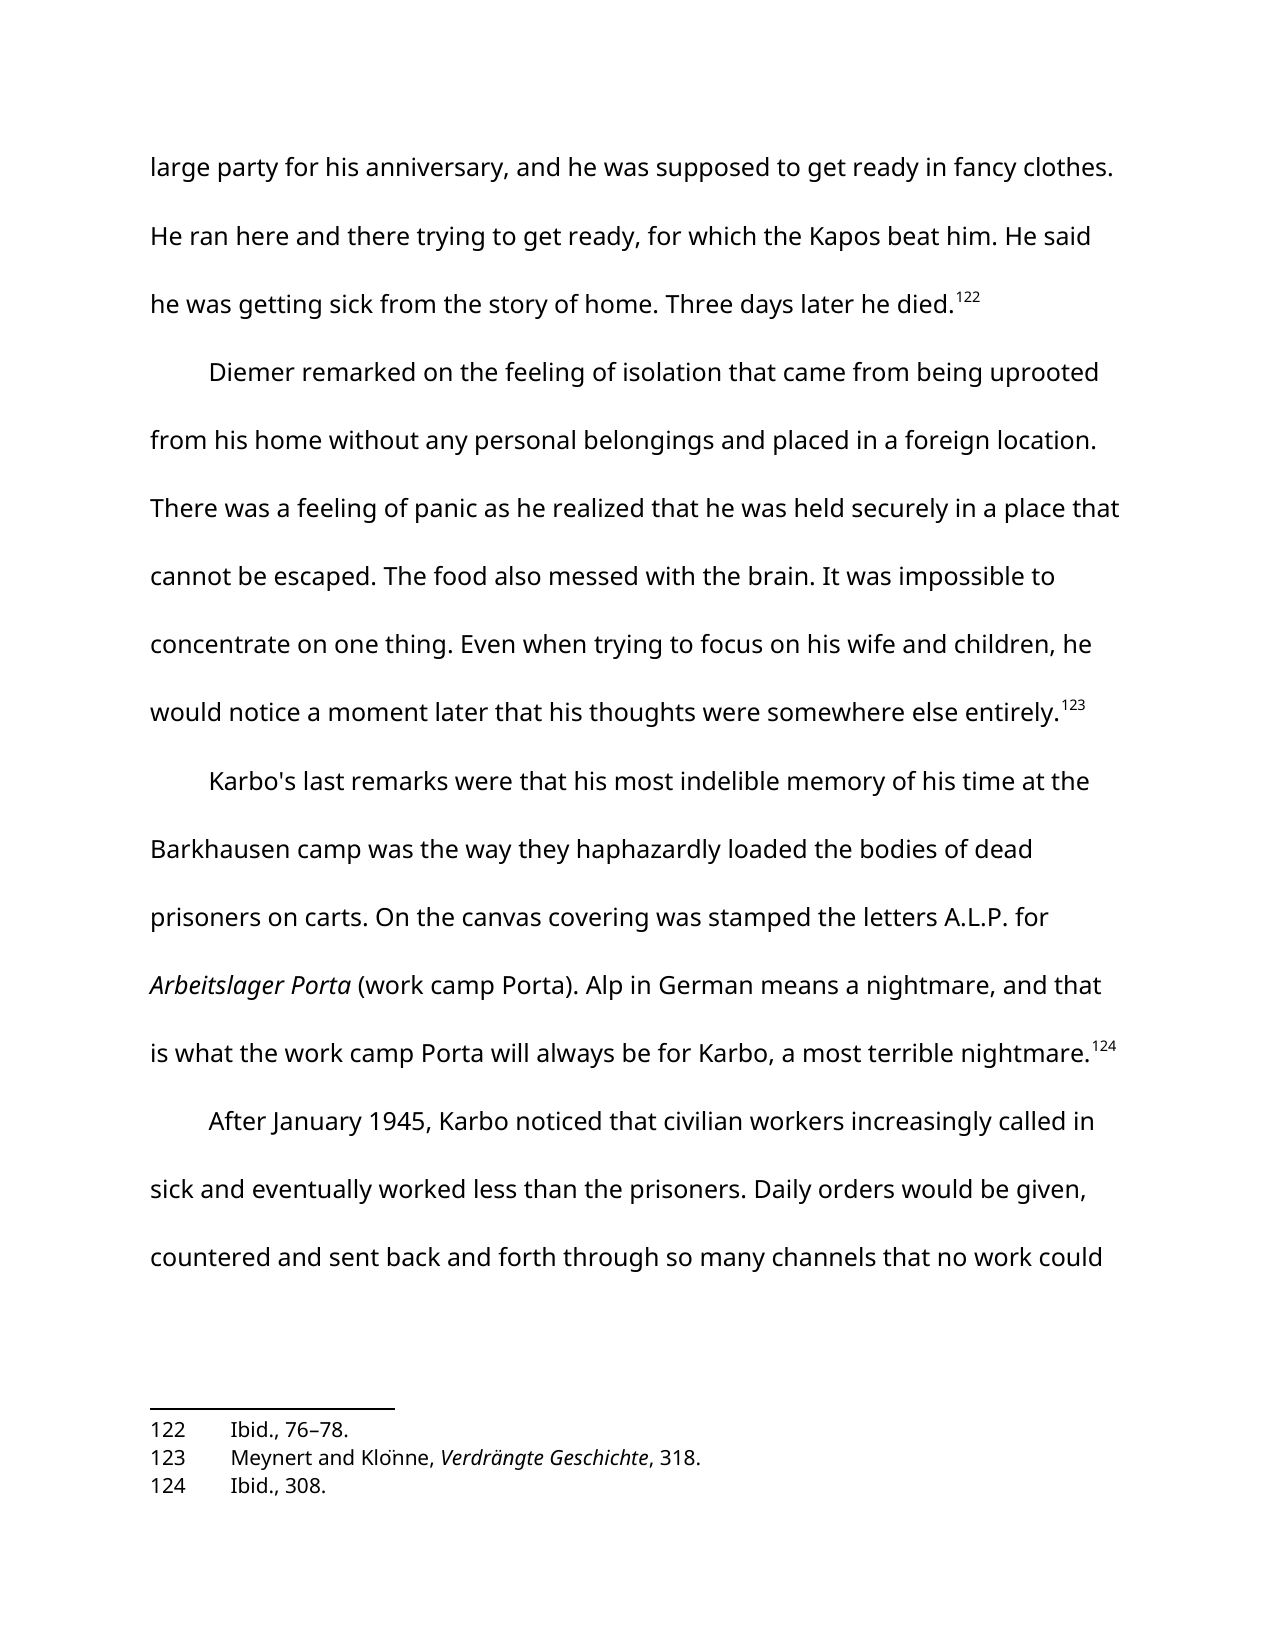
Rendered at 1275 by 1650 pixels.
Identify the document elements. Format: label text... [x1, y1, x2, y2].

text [150, 150, 1125, 320]
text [150, 1104, 1125, 1274]
text Diemer remarked on the feeling of isolation that came from being uprooted from his home without any personal belongings and placed in a foreign location. There was a feeling of panic as he realized that he was held securely in a place that cannot be escaped. The food also messed with the brain. It was impossible to concentrate on one thing. Even when trying to focus on his wife and children, he would notice a moment later that his thoughts were somewhere else entirely. [150, 354, 1125, 729]
text Karbo's last remarks were that his most indelible memory of his time at the Barkhausen camp was the way they haphazardly loaded the bodies of dead prisoners on carts. On the canvas covering was stamped the letters A.L.P. for Arbeitslager Porta (work camp Porta). Alp in German means a nightmare, and that is what the work camp Porta will always be for Karbo, a most terrible nightmare. [150, 763, 1125, 1070]
